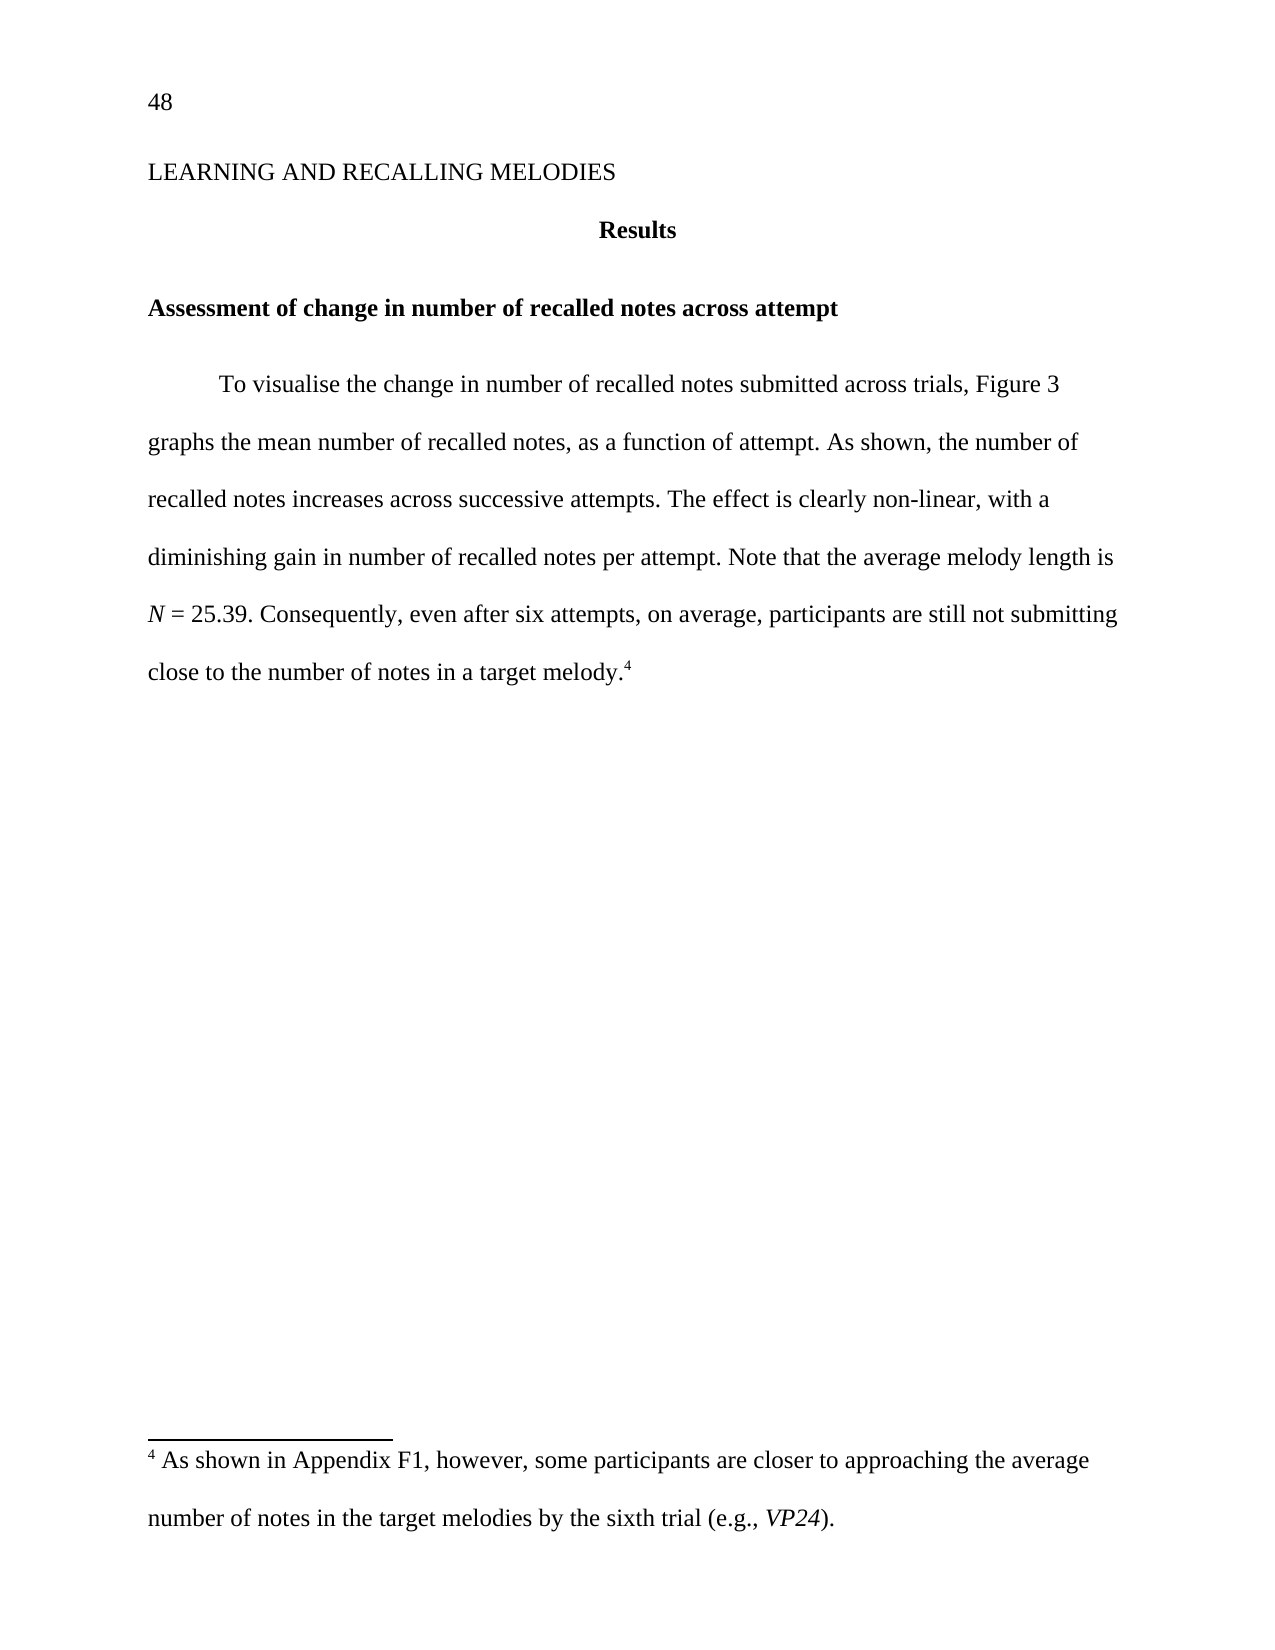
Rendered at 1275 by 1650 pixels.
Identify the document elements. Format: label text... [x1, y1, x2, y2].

text To visualise the change in number of recalled notes submitted across trials, Figure 3 graphs the mean number of recalled notes, as a function of attempt. As shown, the number of recalled notes increases across successive attempts. The effect is clearly non-linear, with a diminishing gain in number of recalled notes per attempt. Note that the average melody length is N = 25.39. Consequently, even after six attempts, on average, participants are still not submitting close to the number of notes in a target melody. [148, 369, 1127, 686]
subtitle Assessment of change in number of recalled notes across attempt [148, 293, 1127, 322]
subtitle Results [148, 215, 1127, 244]
